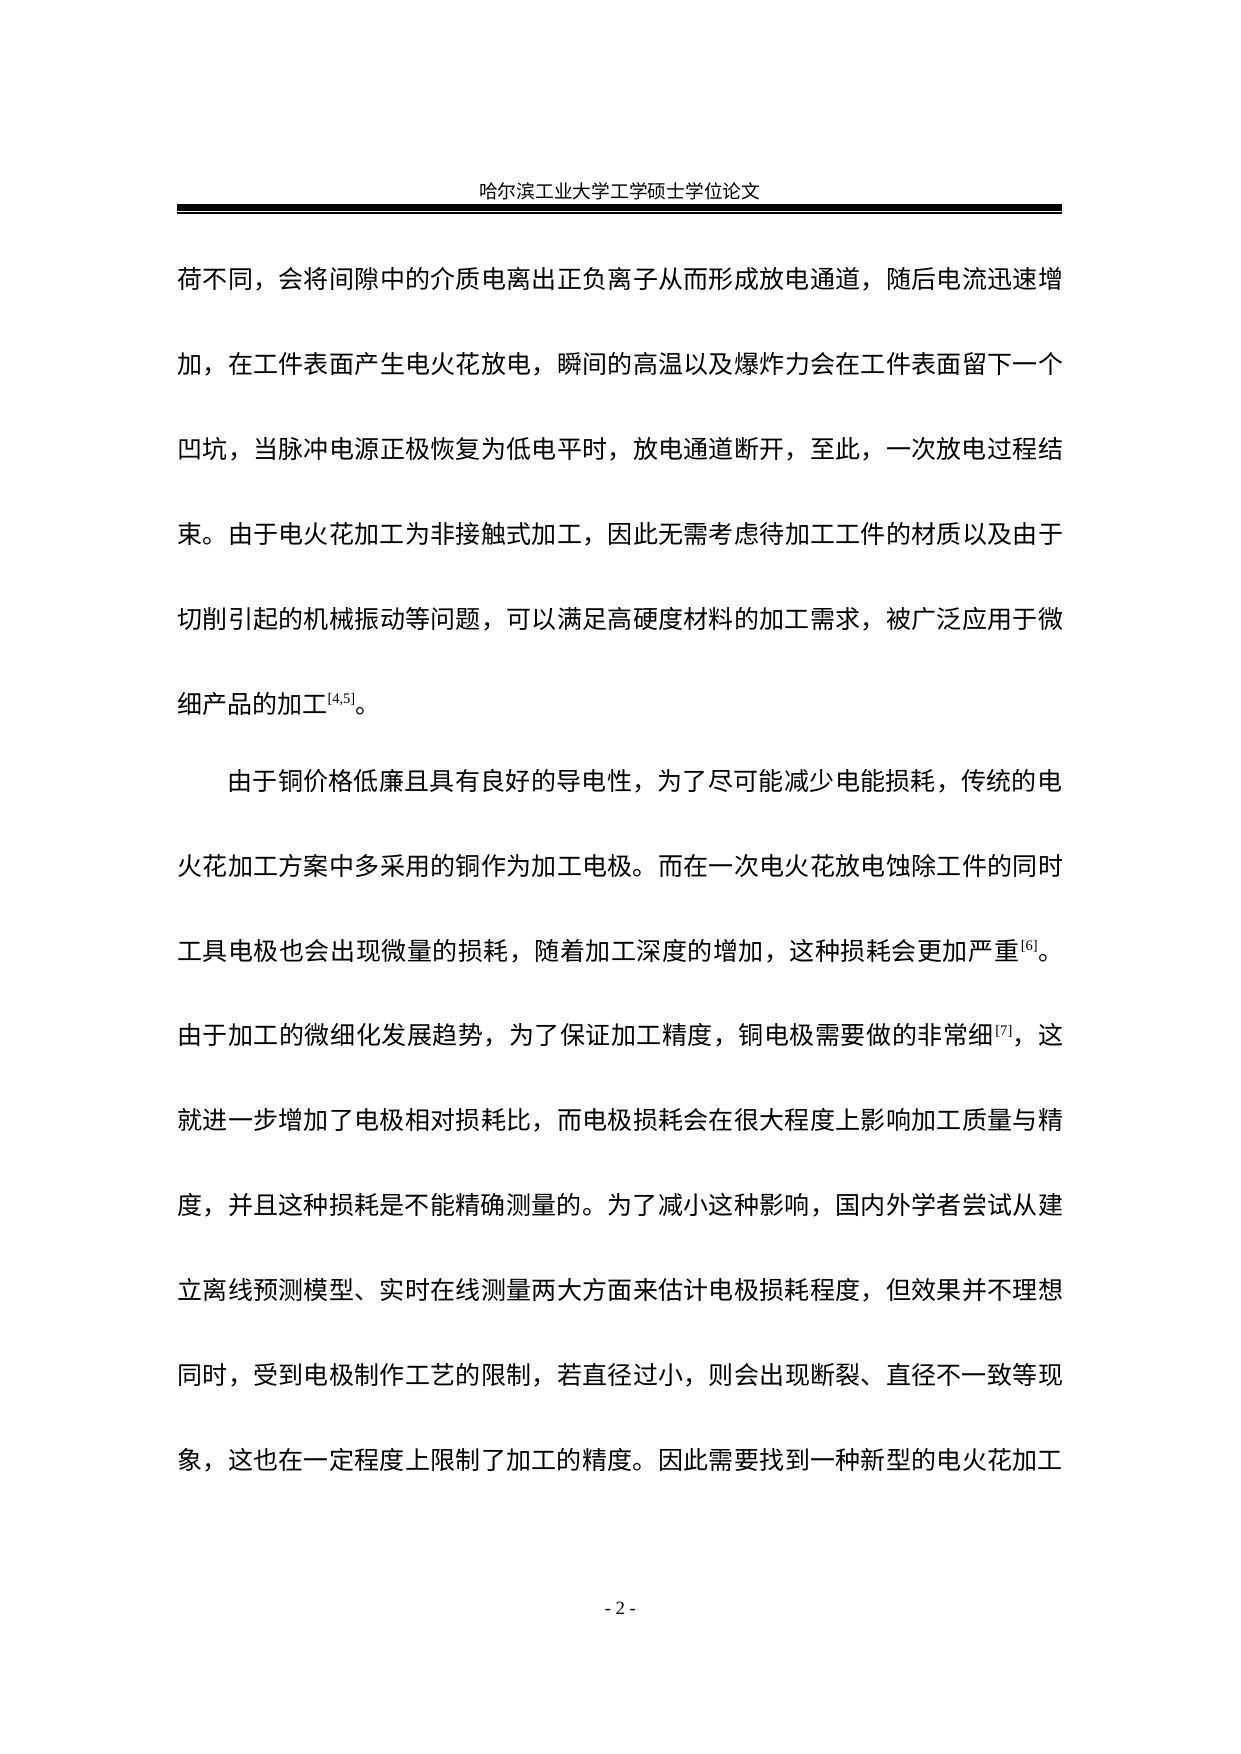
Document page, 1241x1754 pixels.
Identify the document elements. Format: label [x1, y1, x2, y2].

text [177, 745, 1063, 1492]
text [177, 244, 1063, 736]
